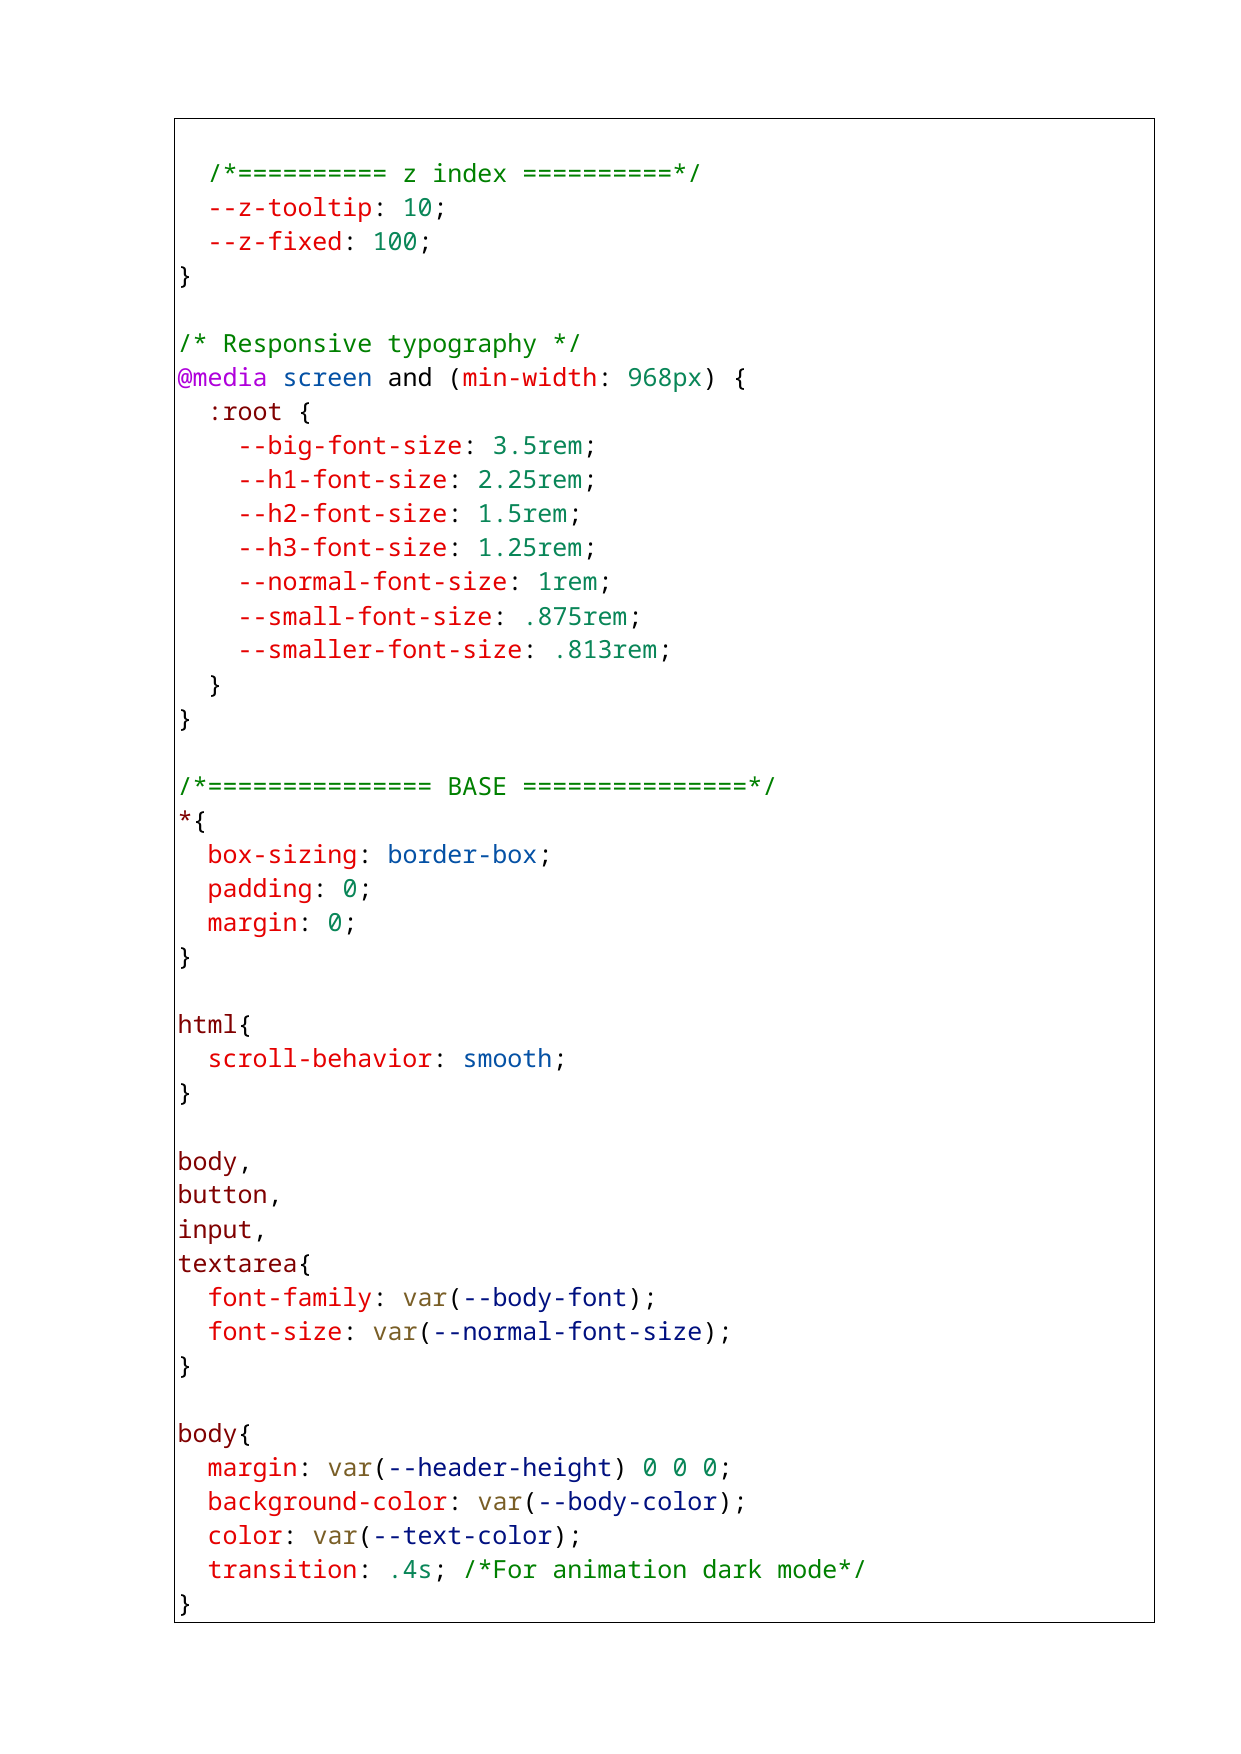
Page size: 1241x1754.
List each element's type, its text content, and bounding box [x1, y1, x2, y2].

text } [177, 939, 1152, 973]
text --z-fixed: 100; [177, 223, 1152, 257]
text --normal-font-size: 1rem; [177, 564, 1152, 598]
text --small-font-size: .875rem; [177, 598, 1152, 632]
text color: var(--text-color); [177, 1518, 1152, 1552]
text padding: 0; [177, 871, 1152, 905]
text background-color: var(--body-color); [177, 1484, 1152, 1518]
text input, [177, 1211, 1152, 1245]
text scroll-behavior: smooth; [177, 1041, 1152, 1075]
text @media screen and (min-width: 968px) { [177, 360, 1152, 394]
text } [177, 1075, 1152, 1109]
text --z-tooltip: 10; [177, 189, 1152, 223]
text body, [177, 1143, 1152, 1177]
text box-sizing: border-box; [177, 837, 1152, 871]
text } [177, 666, 1152, 700]
text --h1-font-size: 2.25rem; [177, 462, 1152, 496]
text margin: var(--header-height) 0 0 0; [177, 1450, 1152, 1484]
text html{ [177, 1007, 1152, 1041]
text button, [177, 1177, 1152, 1211]
text --big-font-size: 3.5rem; [177, 428, 1152, 462]
text } [177, 700, 1152, 734]
text font-family: var(--body-font); [177, 1279, 1152, 1313]
text --h3-font-size: 1.25rem; [177, 530, 1152, 564]
text :root { [177, 394, 1152, 428]
text --h2-font-size: 1.5rem; [177, 496, 1152, 530]
text margin: 0; [177, 905, 1152, 939]
text --smaller-font-size: .813rem; [177, 632, 1152, 666]
text body{ [177, 1416, 1152, 1450]
text } [177, 1347, 1152, 1382]
text /*========== z index ==========*/ [177, 155, 1152, 189]
text } [177, 257, 1152, 292]
text textarea{ [177, 1245, 1152, 1279]
text font-size: var(--normal-font-size); [177, 1313, 1152, 1347]
text /* Responsive typography */ [177, 326, 1152, 360]
text } [175, 1583, 1154, 1622]
text transition: .4s; /*For animation dark mode*/ [177, 1552, 1152, 1583]
text *{ [177, 802, 1152, 837]
text /*=============== BASE ===============*/ [177, 768, 1152, 802]
